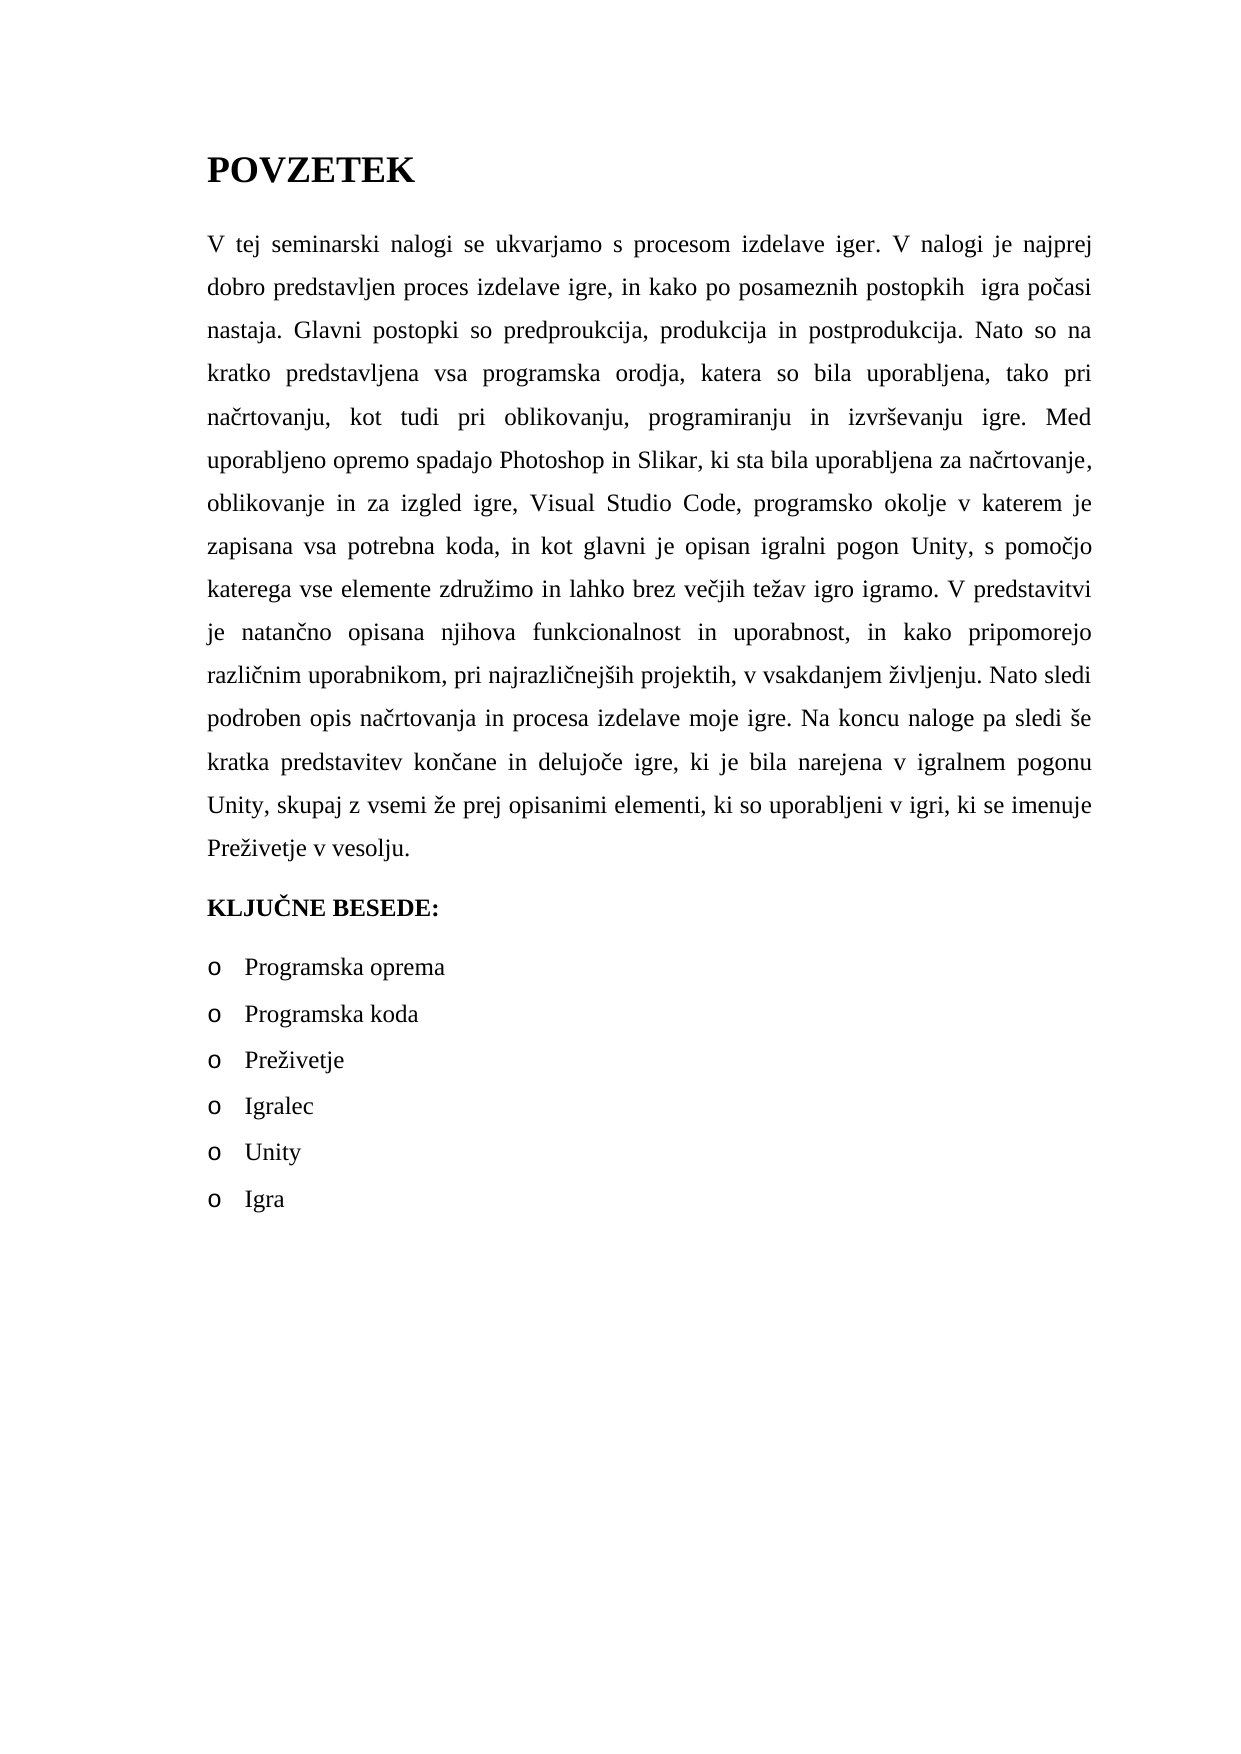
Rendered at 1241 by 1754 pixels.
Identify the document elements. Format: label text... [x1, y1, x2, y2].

list Preživetje [207, 1045, 1092, 1076]
list Programska koda [207, 999, 1092, 1029]
list Programska oprema [207, 952, 1092, 983]
list Igra [207, 1184, 1092, 1214]
list Igralec [207, 1091, 1092, 1122]
text POVZETEK [207, 148, 1092, 191]
list Unity [207, 1137, 1092, 1168]
text V tej seminarski nalogi se ukvarjamo s procesom izdelave iger. V nalogi je najprej dobro predstavljen proces izdelave igre, in kako po posameznih postopkih igra počasi nastaja. Glavni postopki so predproukcija, produkcija in postprodukcija. Nato so na kratko predstavljena vsa programska orodja, katera so bila uporabljena, tako pri načrtovanju, kot tudi pri oblikovanju, programiranju in izvrševanju igre. Med uporabljeno opremo spadajo Photoshop in Slikar, ki sta bila uporabljena za načrtovanje, oblikovanje in za izgled igre, Visual Studio Code, programsko okolje v katerem je zapisana vsa potrebna koda, in kot glavni je opisan igralni pogon Unity, s pomočjo katerega vse elemente združimo in lahko brez večjih težav igro igramo. V predstavitvi je natančno opisana njihova funkcionalnost in uporabnost, in kako pripomorejo različnim uporabnikom, pri najrazličnejših projektih, v vsakdanjem življenju. Nato sledi podroben opis načrtovanja in procesa izdelave moje igre. Na koncu naloge pa sledi še kratka predstavitev končane in delujoče igre, ki je bila narejena v igralnem pogonu Unity, skupaj z vsemi že prej opisanimi elementi, ki so uporabljeni v igri, ki se imenuje Preživetje v vesolju. [207, 229, 1092, 862]
text KLJUČNE BESEDE: [207, 893, 1092, 921]
